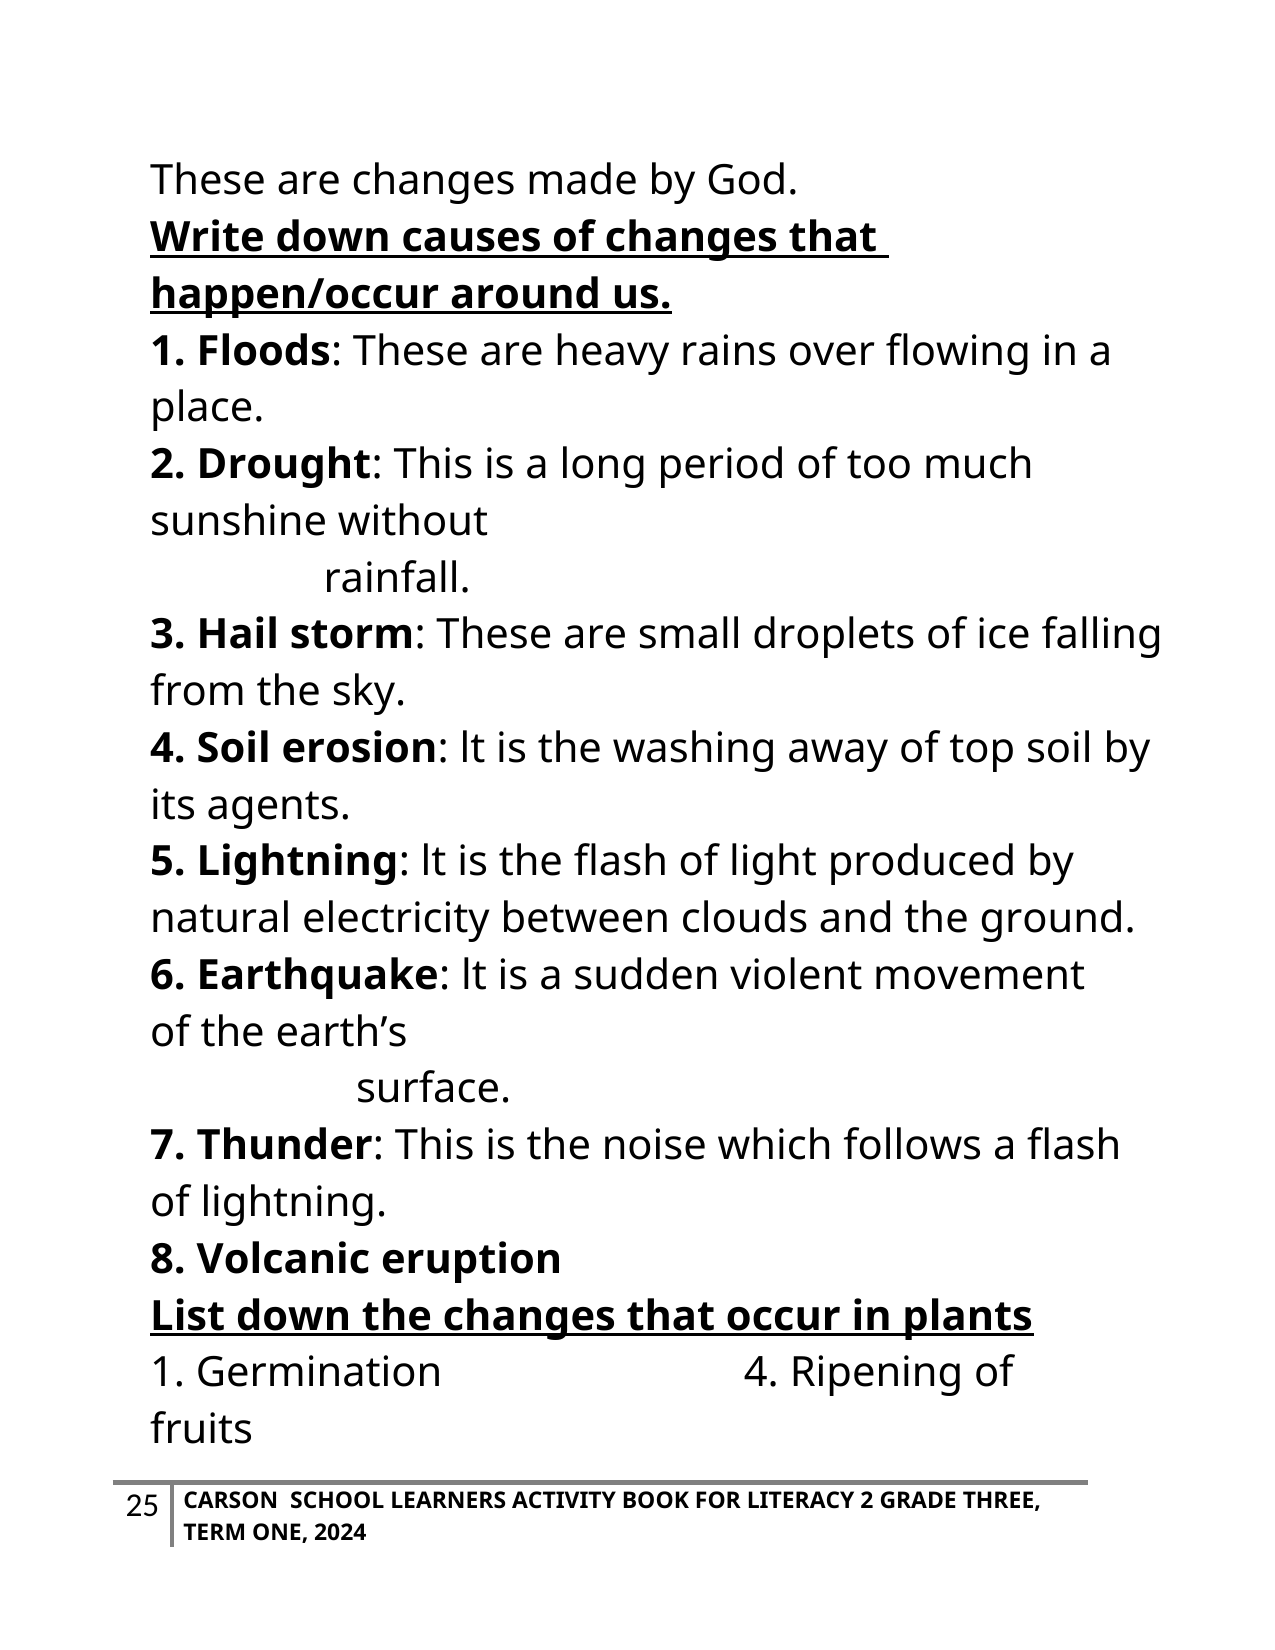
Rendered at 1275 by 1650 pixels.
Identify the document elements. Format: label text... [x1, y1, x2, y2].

text 4. Soil erosion: lt is the washing away of top soil by its agents. [150, 718, 1191, 831]
text These are changes made by God. [150, 150, 1125, 207]
text 8. Volcanic eruption [150, 1229, 1125, 1285]
text 3. Hail storm: These are small droplets of ice falling from the sky. [150, 604, 1219, 718]
text surface. [150, 1058, 1125, 1115]
text Write down causes of changes that happen/occur around us. [150, 207, 1125, 320]
text 1. Floods: These are heavy rains over flowing in a place. [150, 320, 1125, 434]
text 2. Drought: This is a long period of too much sunshine without [150, 434, 1125, 547]
text 5. Lightning: lt is the flash of light produced by natural electricity between clouds and the ground. [150, 831, 1200, 945]
text List down the changes that occur in plants [150, 1285, 1125, 1342]
text 6. Earthquake: lt is a sudden violent movement of the earth’s [150, 945, 1125, 1058]
text 7. Thunder: This is the noise which follows a flash of lightning. [150, 1115, 1125, 1229]
text rainfall. [150, 547, 1125, 604]
text 1. Germination 4. Ripening of fruits [150, 1342, 1125, 1456]
